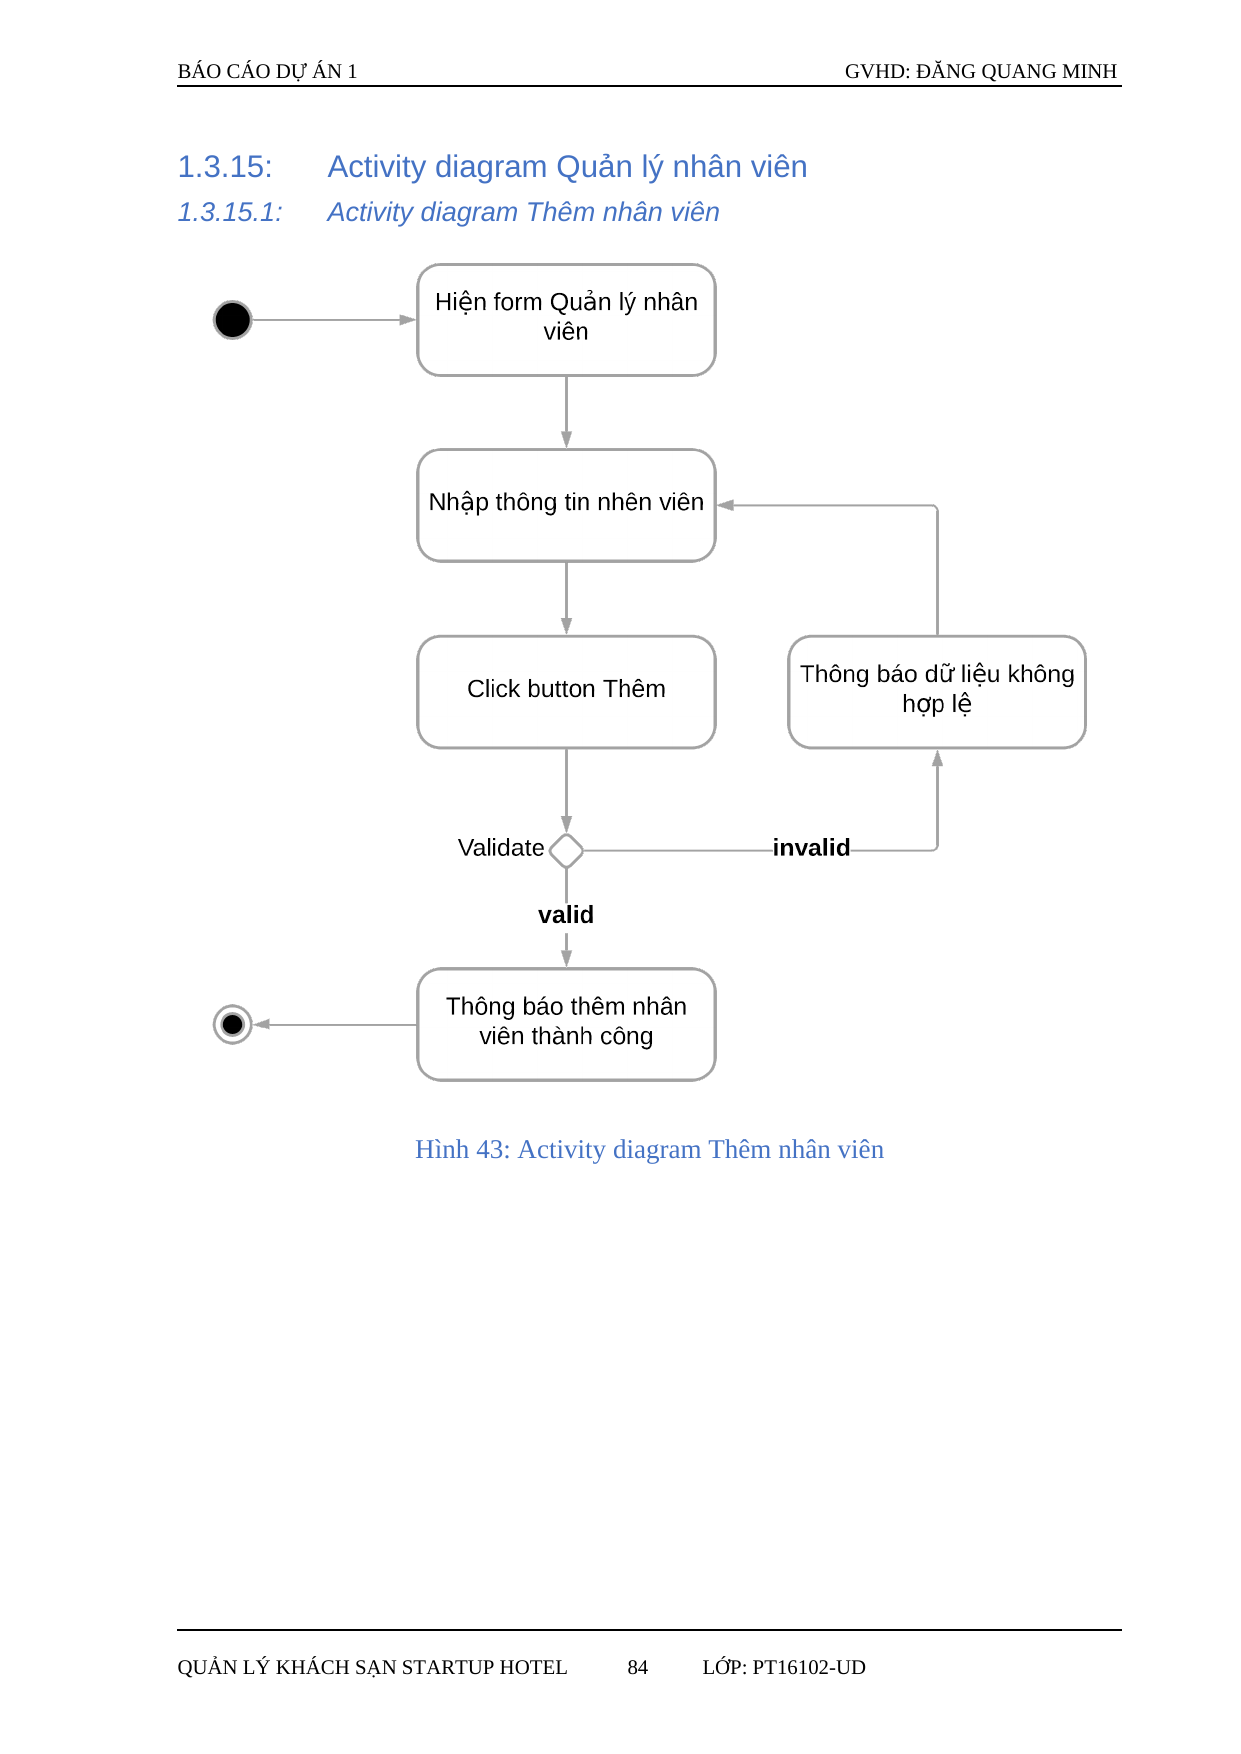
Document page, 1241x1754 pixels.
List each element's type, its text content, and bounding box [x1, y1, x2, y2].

subtitle Activity diagram Quản lý nhân viên [177, 148, 1122, 184]
picture [177, 227, 1123, 1117]
subtitle Activity diagram Thêm nhân viên [177, 196, 1122, 227]
